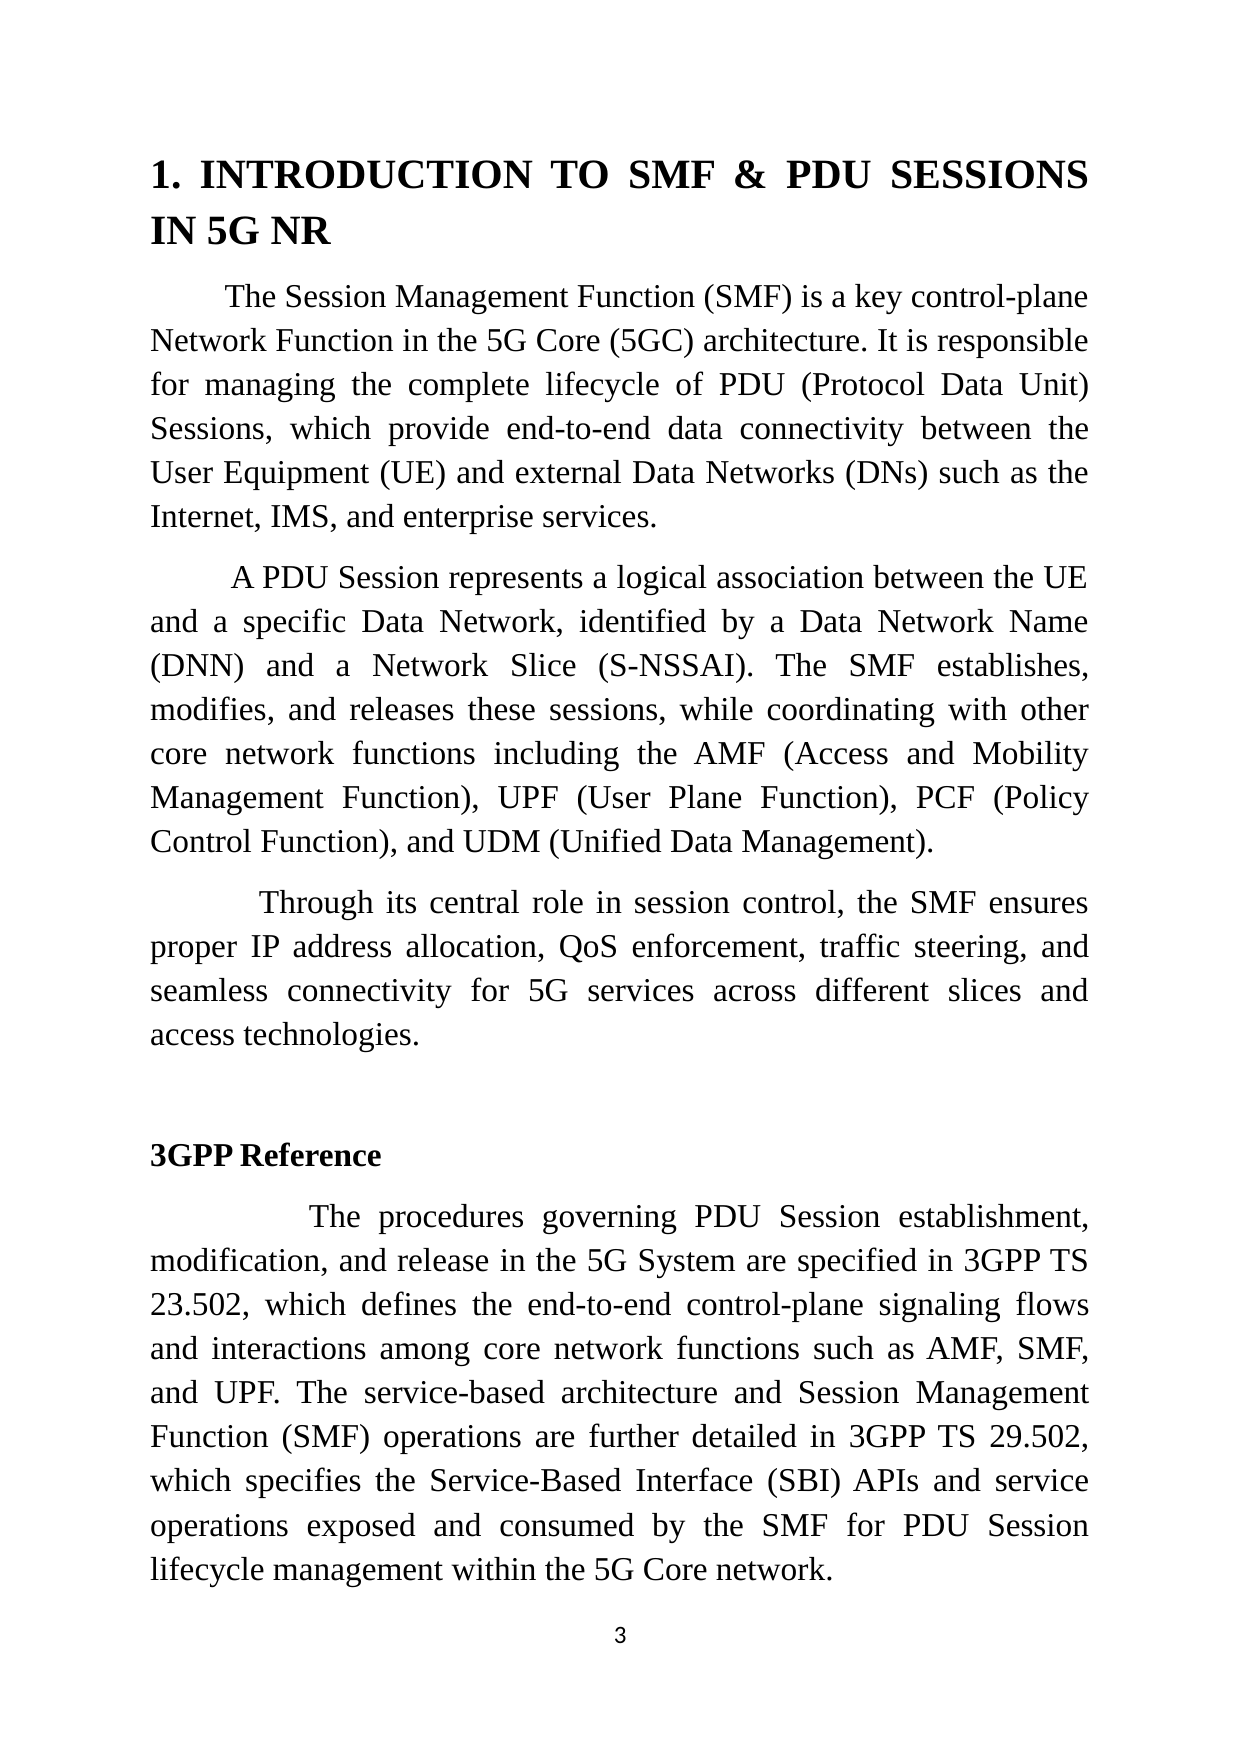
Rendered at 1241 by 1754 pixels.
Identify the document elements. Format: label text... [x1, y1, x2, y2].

text Through its central role in session control, the SMF ensures proper IP address allocation, QoS enforcement, traffic steering, and seamless connectivity for 5G services across different slices and access technologies. [150, 882, 1090, 1052]
text The Session Management Function (SMF) is a key control-plane Network Function in the 5G Core (5GC) architecture. It is responsible for managing the complete lifecycle of PDU (Protocol Data Unit) Sessions, which provide end-to-end data connectivity between the User Equipment (UE) and external Data Networks (DNs) such as the Internet, IMS, and enterprise services. [150, 276, 1090, 534]
subtitle 1. INTRODUCTION TO SMF & PDU SESSIONS IN 5G NR [150, 150, 1090, 253]
text 3GPP Reference [150, 1136, 1090, 1174]
text A PDU Session represents a logical association between the UE and a specific Data Network, identified by a Data Network Name (DNN) and a Network Slice (S-NSSAI). The SMF establishes, modifies, and releases these sessions, while coordinating with other core network functions including the AMF (Access and Mobility Management Function), UPF (User Plane Function), PCF (Policy Control Function), and UDM (Unified Data Management). [150, 557, 1090, 859]
text The procedures governing PDU Session establishment, modification, and release in the 5G System are specified in 3GPP TS 23.502, which defines the end-to-end control-plane signaling flows and interactions among core network functions such as AMF, SMF, and UPF. The service-based architecture and Session Management Function (SMF) operations are further detailed in 3GPP TS 29.502, which specifies the Service-Based Interface (SBI) APIs and service operations exposed and consumed by the SMF for PDU Session lifecycle management within the 5G Core network. [150, 1196, 1090, 1587]
